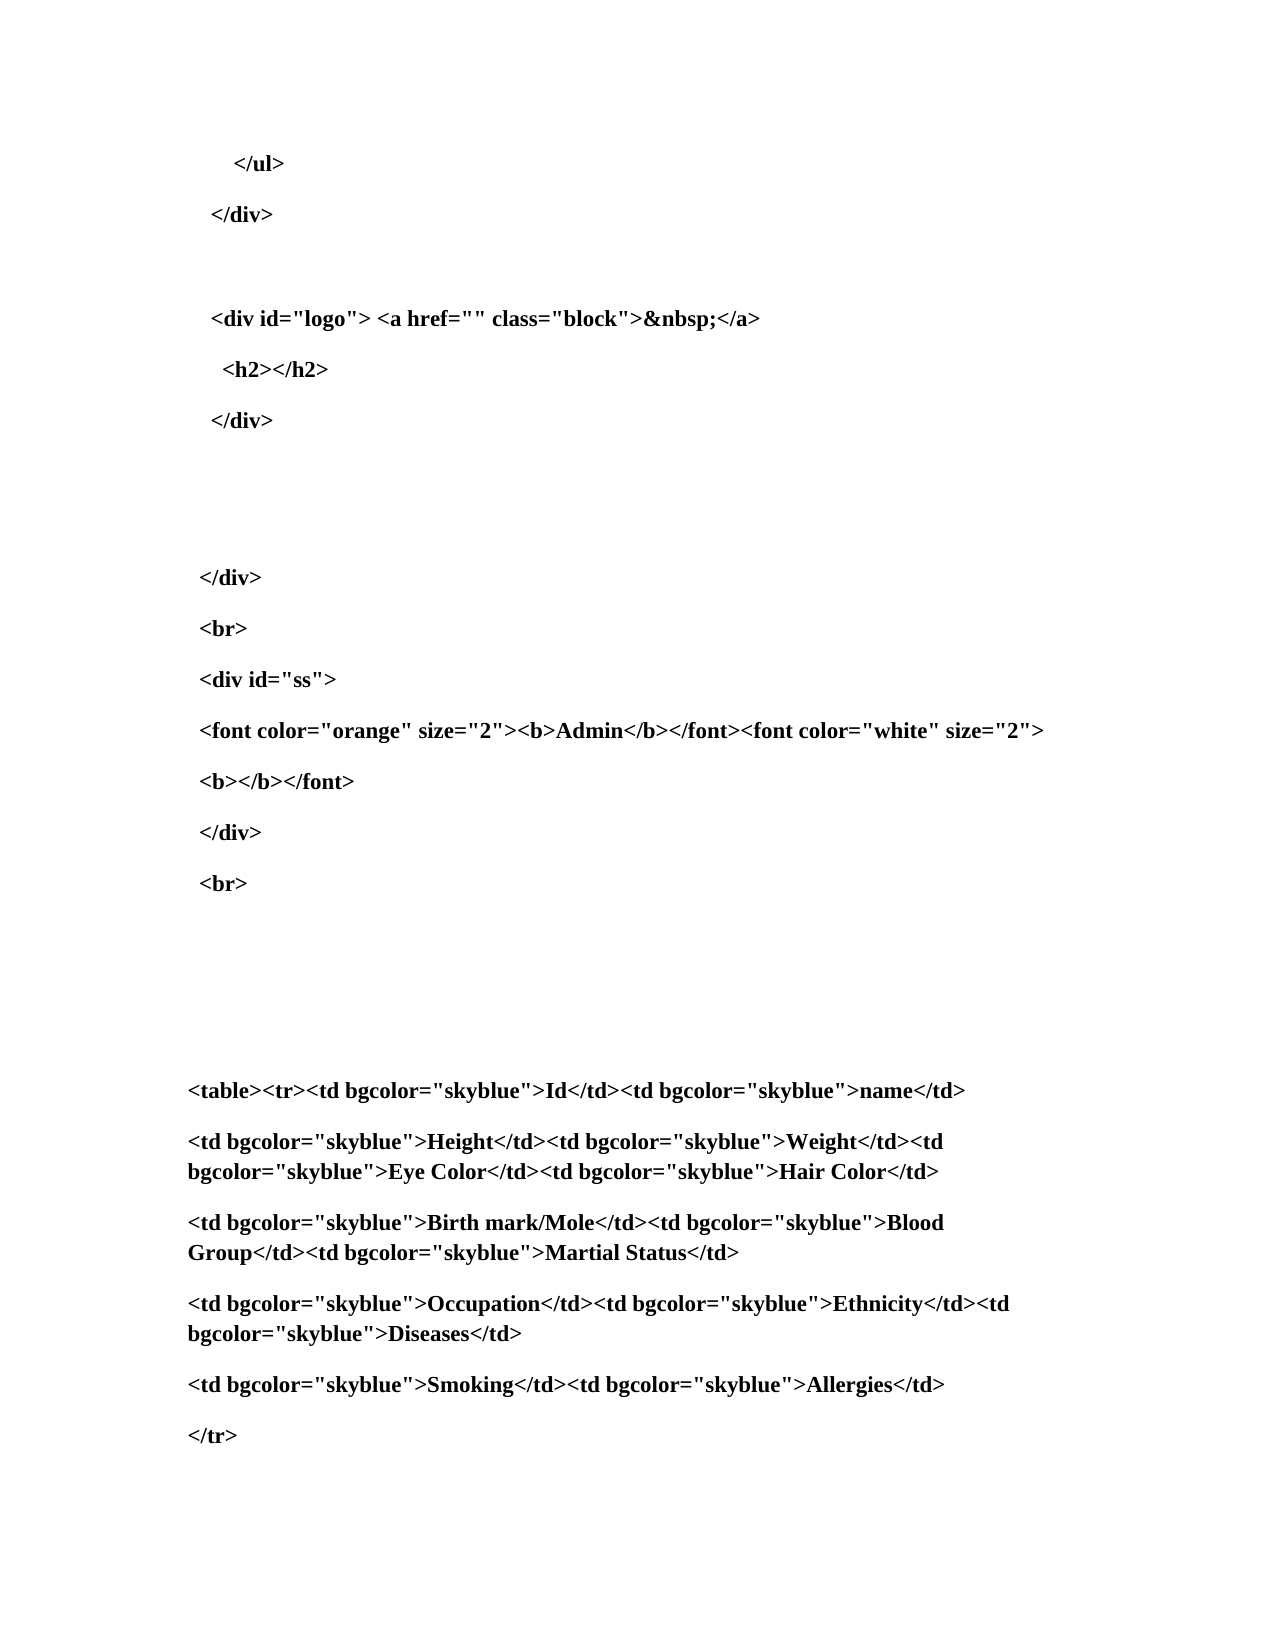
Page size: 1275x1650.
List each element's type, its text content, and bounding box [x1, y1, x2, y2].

text <td bgcolor="skyblue">Height</td><td bgcolor="skyblue">Weight</td><td bgcolor="skyblue">Eye Color</td><td bgcolor="skyblue">Hair Color</td> [187, 1128, 1087, 1184]
text </div> [187, 407, 1087, 433]
text <div id="ss"> [187, 666, 1087, 693]
text <b></b></font> [187, 768, 1087, 795]
text <br> [187, 871, 1087, 897]
text <div id="logo"> <a href="" class="block">&nbsp;</a> [187, 305, 1087, 331]
text <font color="orange" size="2"><b>Admin</b></font><font color="white" size="2"> [187, 717, 1087, 744]
text <td bgcolor="skyblue">Smoking</td><td bgcolor="skyblue">Allergies</td> [187, 1371, 1087, 1398]
text <td bgcolor="skyblue">Birth mark/Mole</td><td bgcolor="skyblue">Blood Group</td><td bgcolor="skyblue">Martial Status</td> [187, 1209, 1087, 1266]
text </div> [187, 201, 1087, 227]
text </div> [187, 819, 1087, 846]
text <br> [187, 615, 1087, 642]
text </tr> [187, 1422, 1087, 1449]
text </ul> [187, 150, 1087, 176]
text </div> [187, 564, 1087, 591]
text <table><tr><td bgcolor="skyblue">Id</td><td bgcolor="skyblue">name</td> [187, 1077, 1087, 1103]
text <td bgcolor="skyblue">Occupation</td><td bgcolor="skyblue">Ethnicity</td><td bgcolor="skyblue">Diseases</td> [187, 1290, 1087, 1347]
text <h2></h2> [187, 356, 1087, 382]
